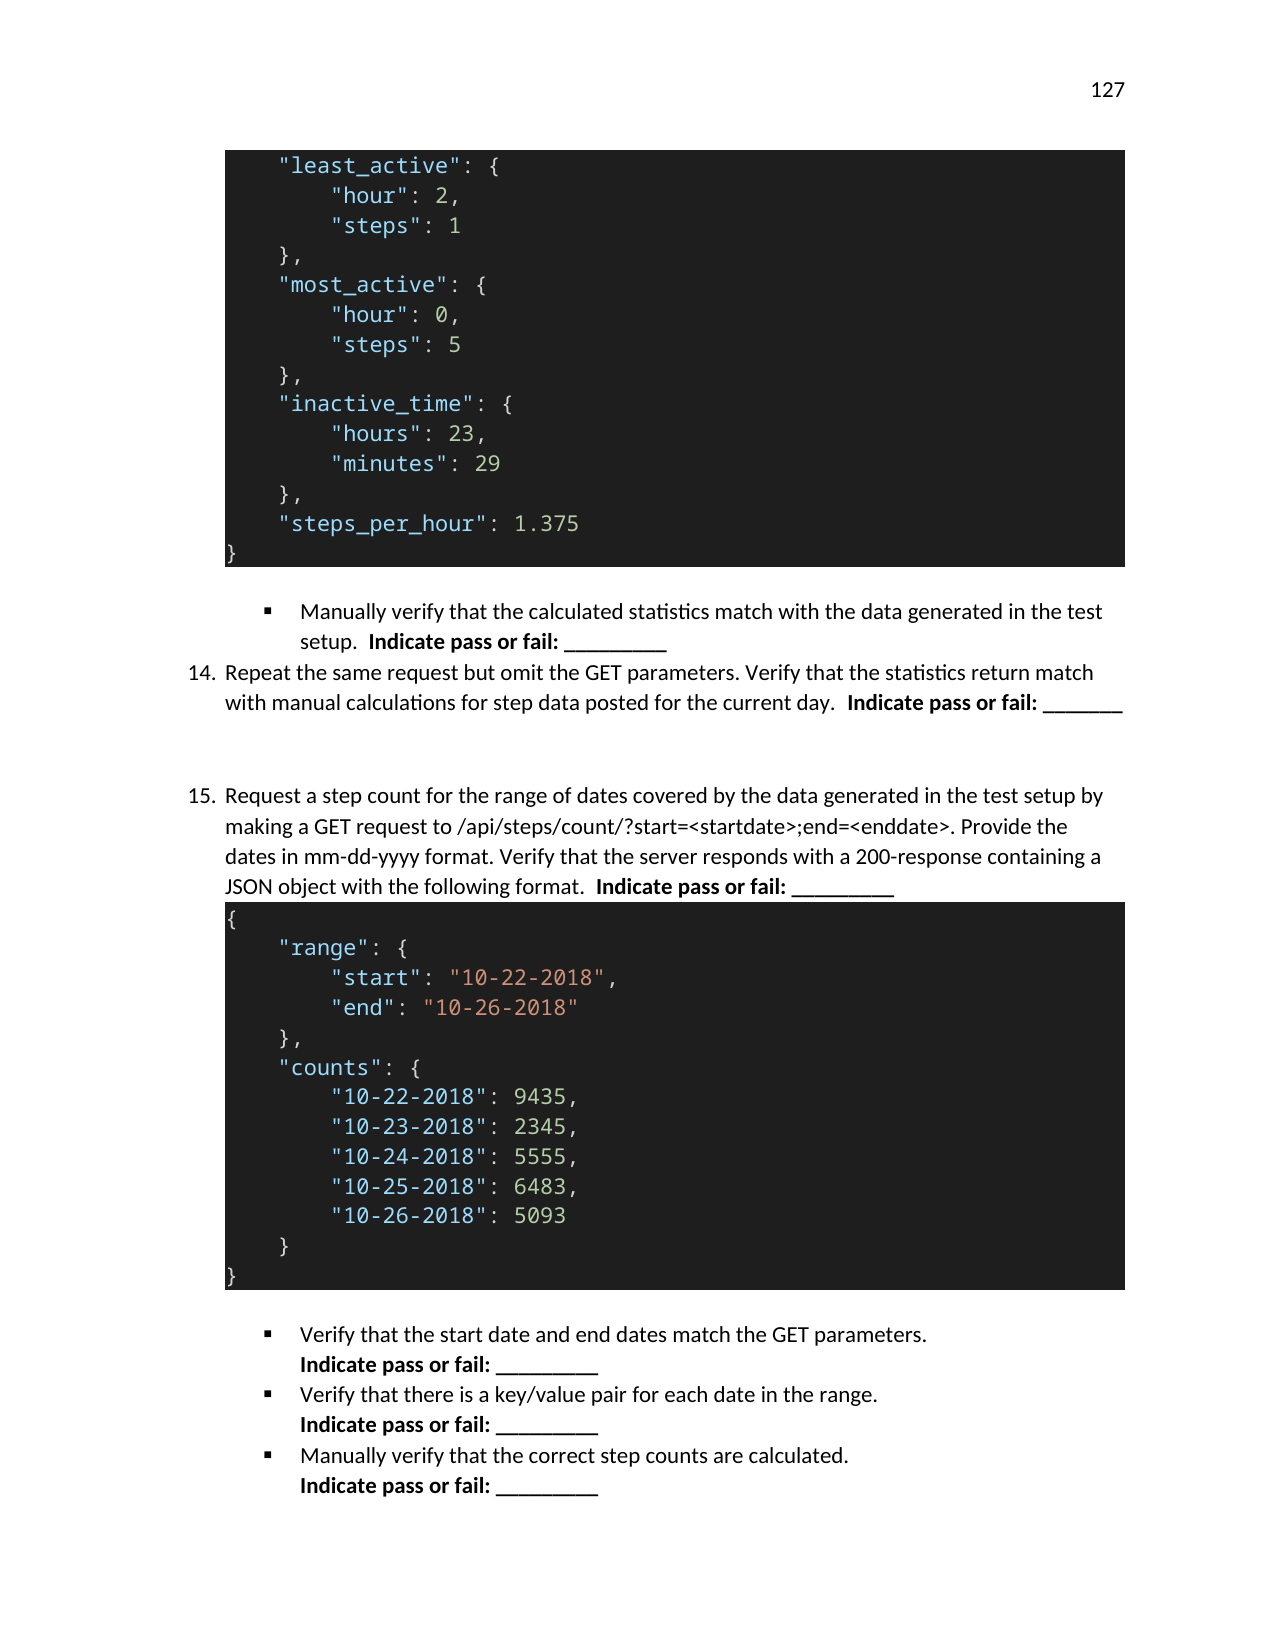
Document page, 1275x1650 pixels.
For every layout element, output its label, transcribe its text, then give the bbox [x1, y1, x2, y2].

list "10-22-2018": 9435, [225, 1081, 1125, 1111]
text "least_active": { [225, 150, 1125, 180]
list "range": { [225, 932, 1125, 962]
text }, [225, 358, 1125, 388]
list Verify that the start date and end dates match the GET parameters. [262, 1320, 1125, 1348]
text "hour": 0, [225, 299, 1125, 329]
list Indicate pass or fail: _________ [300, 1350, 1125, 1378]
list { [225, 902, 1125, 932]
list "counts": { [225, 1051, 1125, 1081]
list "start": "10-22-2018", [225, 962, 1125, 992]
text } [225, 537, 1125, 567]
list Manually verify that the correct step counts are calculated. [262, 1441, 1125, 1469]
text "most_active": { [225, 269, 1125, 299]
list Verify that there is a key/value pair for each date in the range. [262, 1380, 1125, 1408]
text "steps": 5 [225, 329, 1125, 358]
list "end": "10-26-2018" [225, 992, 1125, 1022]
text "hour": 2, [225, 180, 1125, 209]
list } [225, 1230, 1125, 1260]
list "10-24-2018": 5555, [225, 1141, 1125, 1171]
text }, [225, 239, 1125, 269]
list "10-26-2018": 5093 [225, 1200, 1125, 1230]
list "10-23-2018": 2345, [225, 1111, 1125, 1141]
list Request a step count for the range of dates covered by the data generated in the test setup by making a GET request to /api/steps/count/?start=<startdate>;end=<enddate>. Provide the dates in mm-dd-yyyy format. Verify that the server responds with a 200-response containing a JSON object with the following format. Indicate pass or fail: _________ [187, 782, 1125, 900]
text "inactive_time": { [225, 388, 1125, 418]
text "steps": 1 [225, 209, 1125, 239]
list }, [225, 1022, 1125, 1051]
list "10-25-2018": 6483, [225, 1171, 1125, 1200]
list Manually verify that the calculated statistics match with the data generated in the test setup. Indicate pass or fail: _________ [262, 597, 1125, 656]
text "hours": 23, [225, 418, 1125, 448]
list Indicate pass or fail: _________ [300, 1411, 1125, 1439]
list Indicate pass or fail: _________ [300, 1471, 1125, 1499]
text "minutes": 29 [225, 448, 1125, 478]
text }, [225, 478, 1125, 507]
list } [225, 1260, 1125, 1290]
text "steps_per_hour": 1.375 [225, 507, 1125, 537]
list Repeat the same request but omit the GET parameters. Verify that the statistics return match with manual calculations for step data posted for the current day. Indicate pass or fail: _______ [187, 658, 1125, 716]
